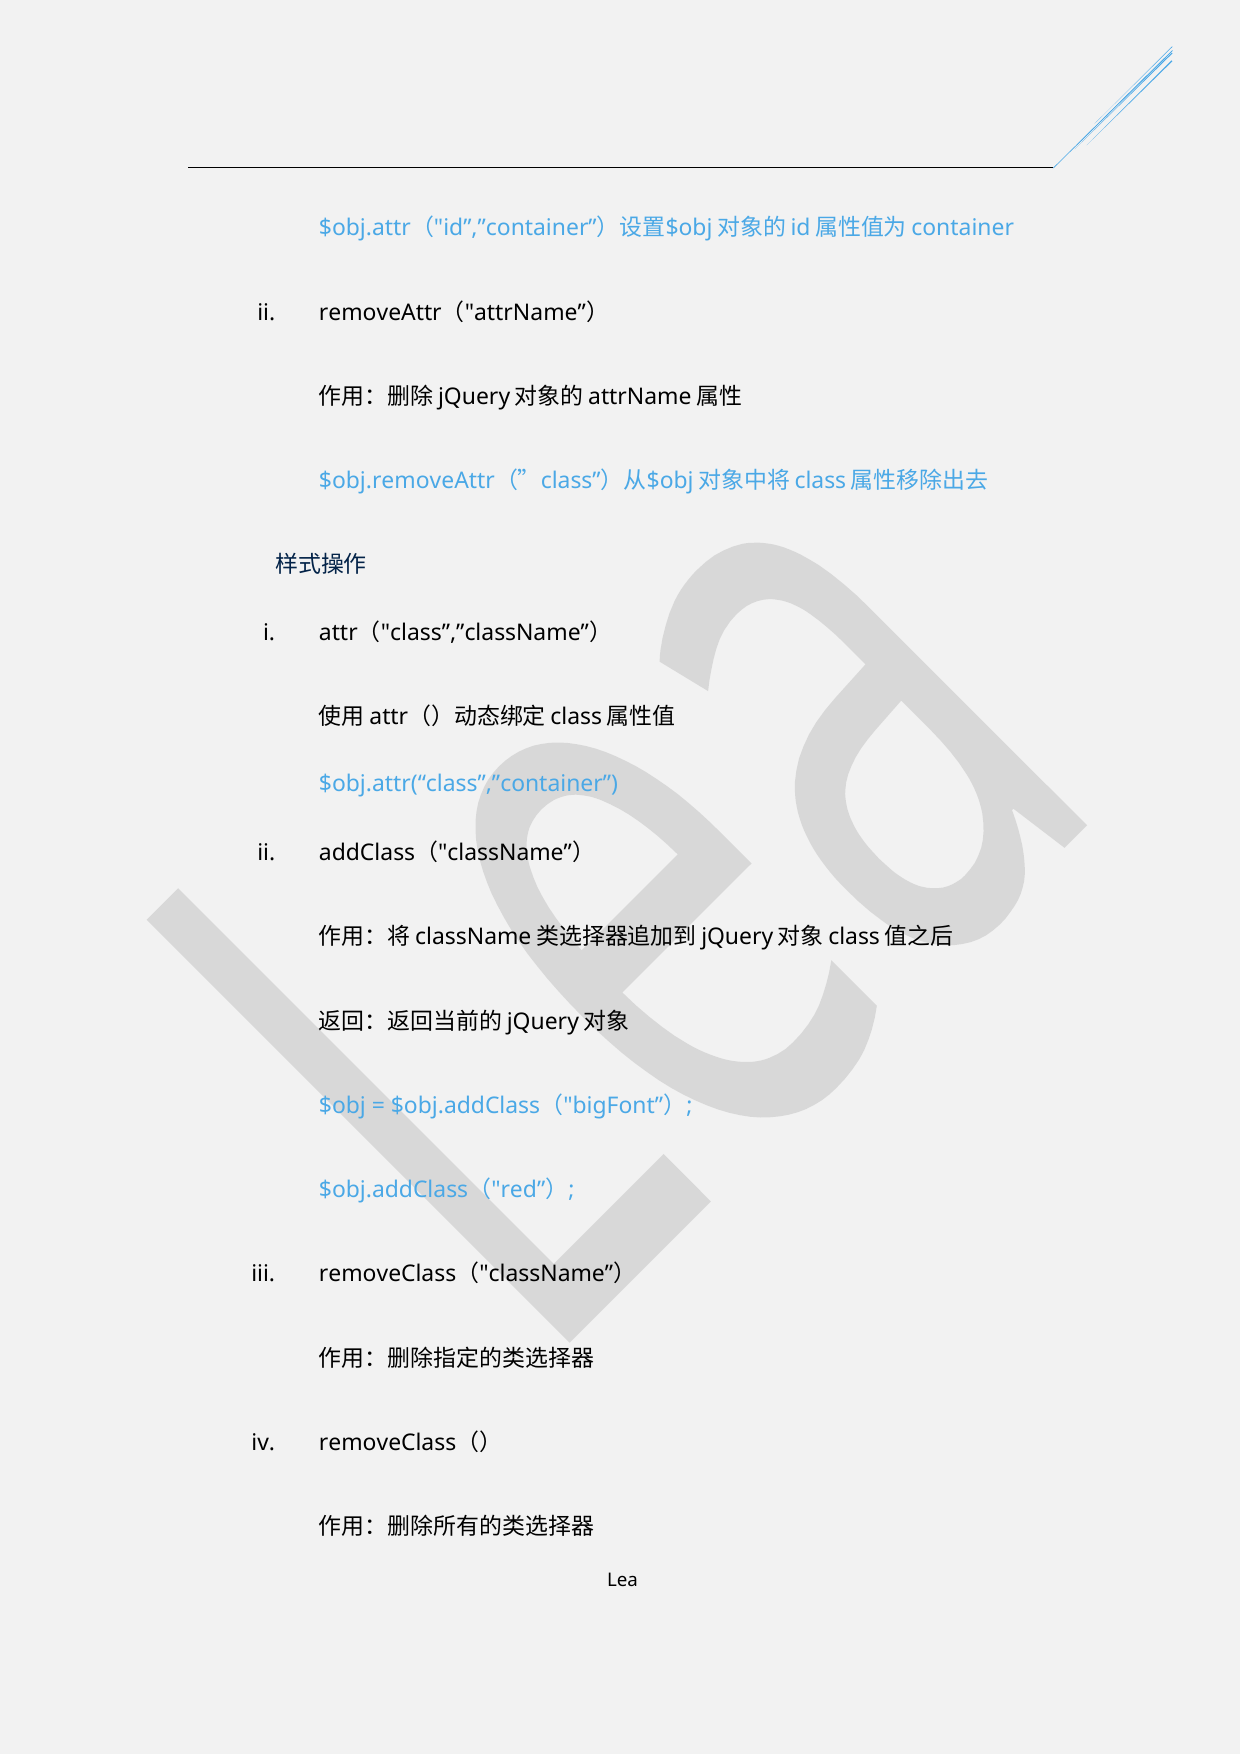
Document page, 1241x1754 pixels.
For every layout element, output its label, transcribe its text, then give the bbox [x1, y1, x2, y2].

list 作用：删除jQuery对象的attrName属性 [319, 362, 1053, 427]
list 使用attr（）动态绑定class属性值 [319, 682, 1053, 747]
list addClass（"className”） [275, 818, 1053, 883]
subtitle 样式操作 [231, 530, 1053, 595]
list $obj.removeAttr（”class”）从$obj对象中将class属性移除出去 [319, 446, 1053, 511]
list $obj.addClass（"red”）; [319, 1155, 1053, 1220]
list removeClass（） [275, 1408, 1053, 1473]
list removeAttr（"attrName”） [275, 277, 1053, 342]
list 返回：返回当前的jQuery对象 [319, 987, 1053, 1052]
list 作用：将className类选择器追加到jQuery对象class值之后 [319, 902, 1053, 967]
list $obj.attr(“class”,”container”) [319, 766, 1053, 799]
list removeClass（"className”） [275, 1239, 1053, 1304]
list 作用：删除所有的类选择器 [319, 1492, 1053, 1557]
list $obj = $obj.addClass（"bigFont”）; [319, 1071, 1053, 1136]
list 语法： [1082, 46, 1173, 143]
list attr（"class”,”className”） [275, 598, 1053, 663]
list 作用：删除指定的类选择器 [319, 1324, 1053, 1389]
list $obj.attr（"id”,”container”）设置$obj对象的id属性值为container [319, 193, 1053, 258]
